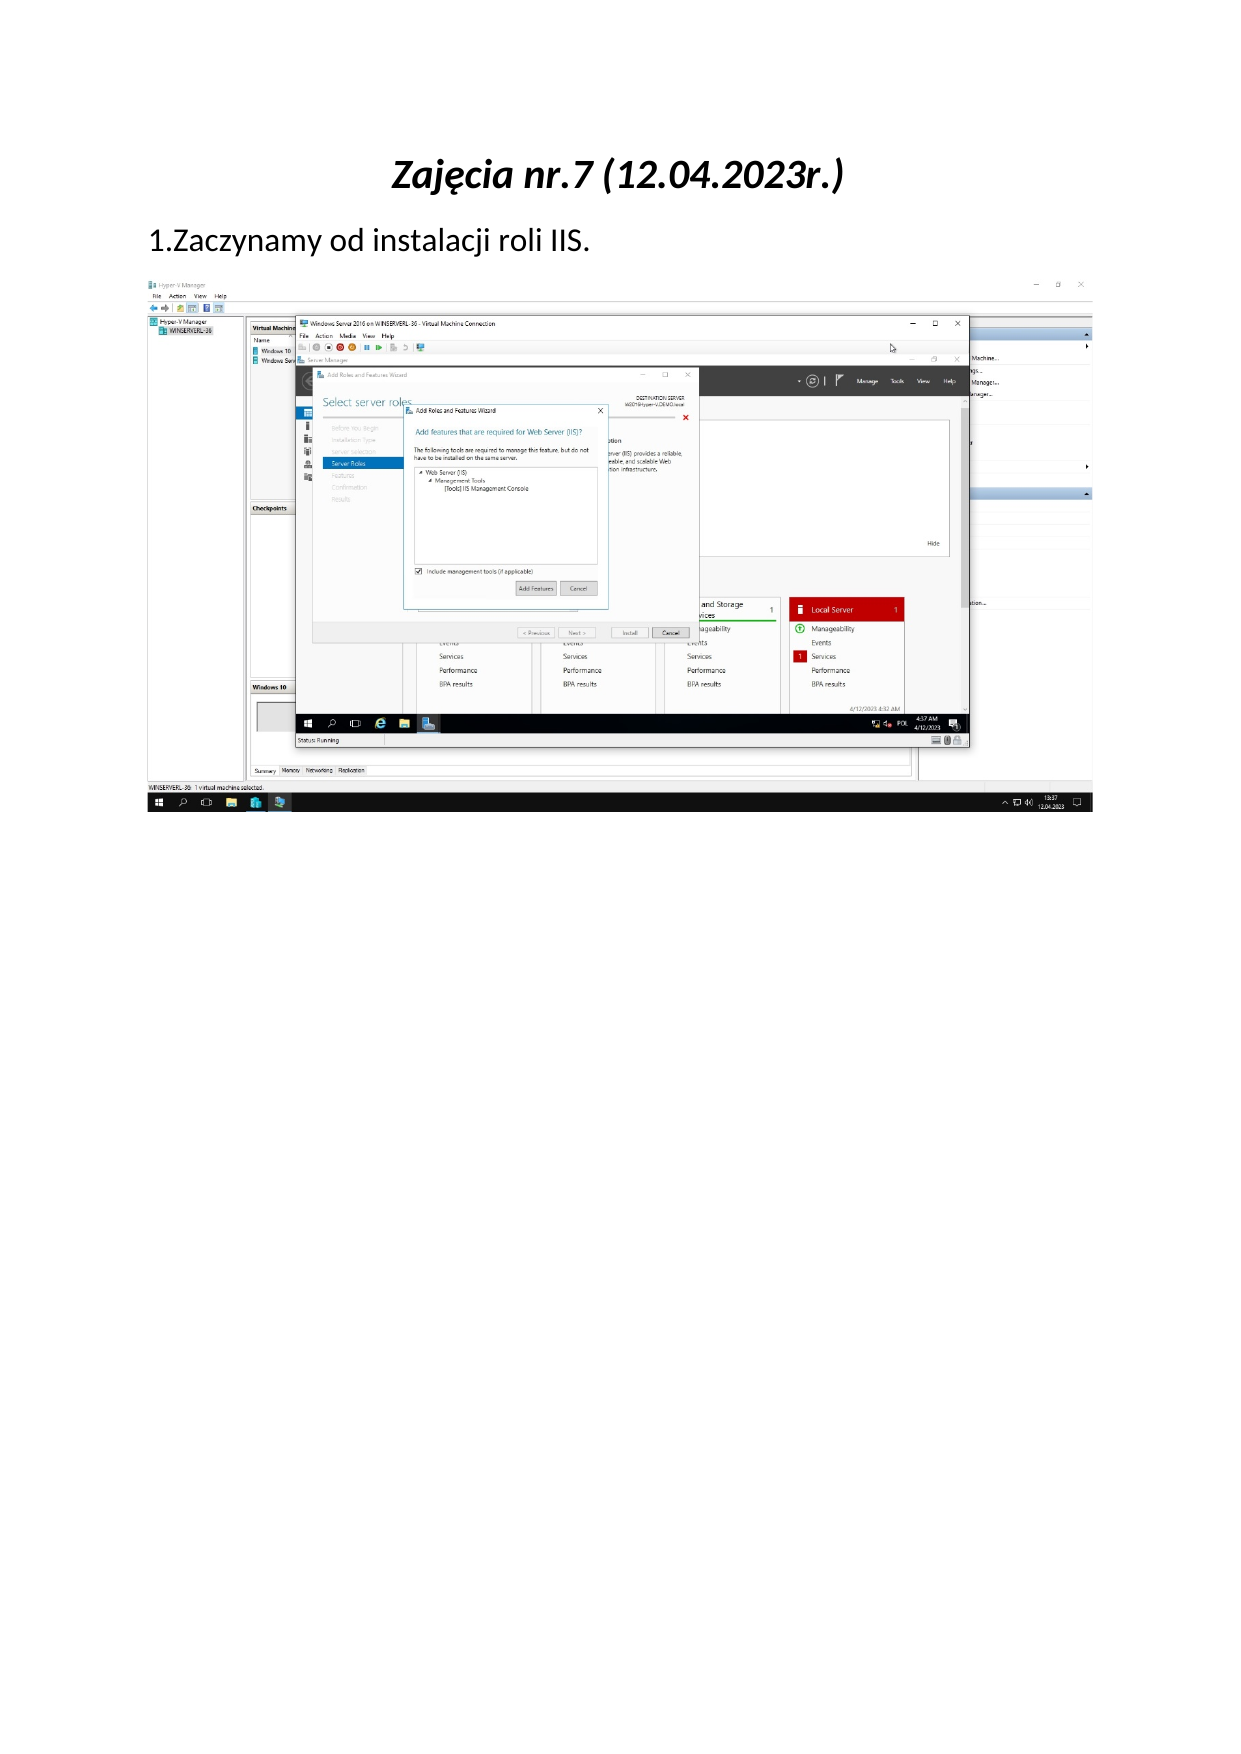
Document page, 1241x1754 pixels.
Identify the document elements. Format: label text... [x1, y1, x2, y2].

text 1.Zaczynamy od instalacji roli IIS. [148, 219, 1093, 260]
text Zajęcia nr.7 (12.04.2023r.) [148, 148, 1093, 198]
picture [147, 279, 1093, 812]
